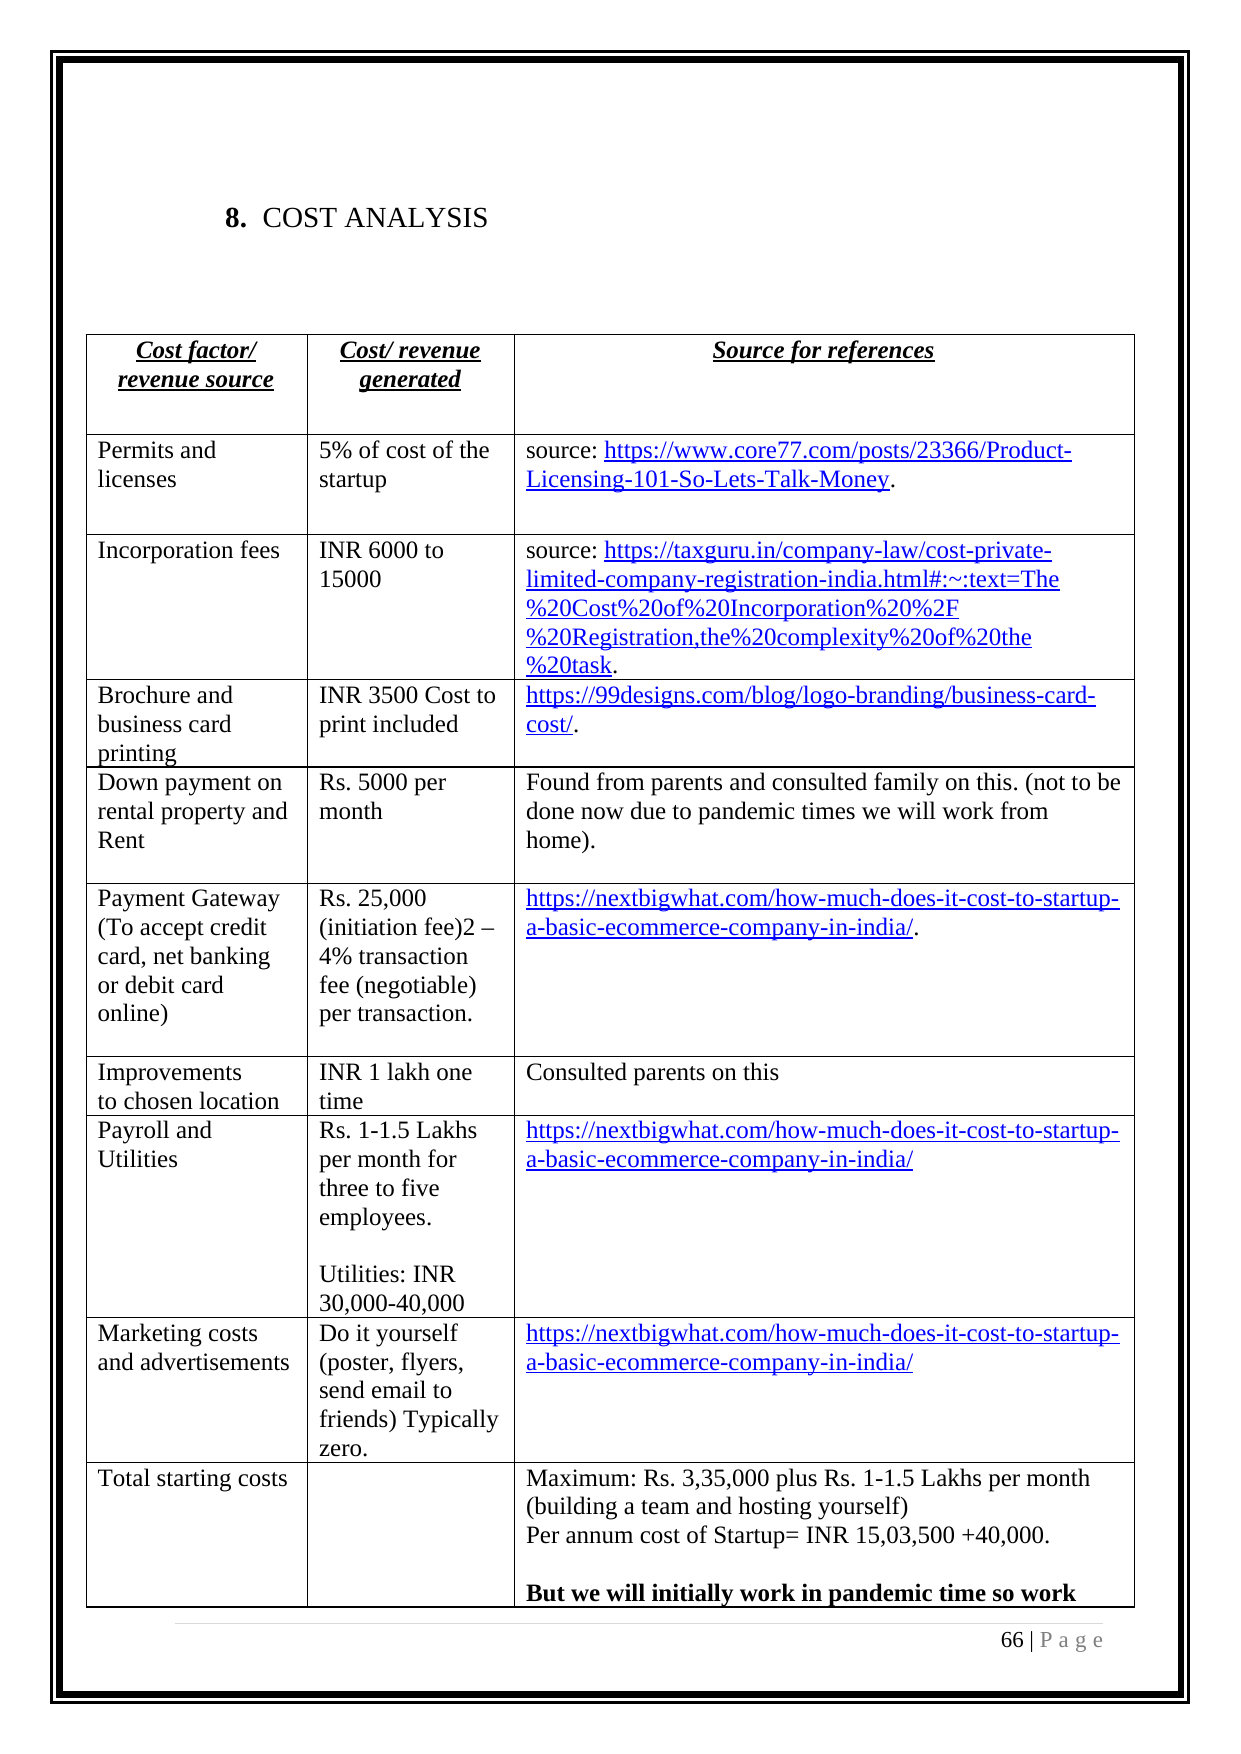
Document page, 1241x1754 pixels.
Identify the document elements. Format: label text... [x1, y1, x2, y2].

table_header Source for references [515, 335, 1134, 434]
table_cell Do it yourself (poster, flyers, send email to friends) Typically zero. [308, 1318, 514, 1462]
table_cell Brochure and business card printing [87, 680, 307, 766]
table_cell Incorporation fees [87, 535, 307, 679]
table_cell Payroll and Utilities [87, 1116, 307, 1317]
table_cell source: https://taxguru.in/company-law/cost-private-limited-company-registration-india.html#:~:text=The%20Cost%20of%20Incorporation%20%2F%20Registration,the%20complexity%20of%20the%20task. [515, 535, 1134, 679]
table_cell Down payment on rental property and Rent [87, 768, 307, 882]
table_cell Rs. 25,000 (initiation fee)2 – 4% transaction fee (negotiable) per transaction. [308, 884, 514, 1056]
table_cell Payment Gateway (To accept credit card, net banking or debit card online) [87, 884, 307, 1056]
table_cell Marketing costs and advertisements [87, 1318, 307, 1462]
table_cell 5% of cost of the startup [308, 435, 514, 534]
table_cell https://nextbigwhat.com/how-much-does-it-cost-to-startup-a-basic-ecommerce-company-in-india/ [515, 1318, 1134, 1462]
table_cell https://nextbigwhat.com/how-much-does-it-cost-to-startup-a-basic-ecommerce-company-in-india/ [515, 1116, 1134, 1317]
list COST ANALYSIS [225, 200, 1103, 234]
table_header Cost factor/ revenue source [87, 335, 307, 434]
table_cell Permits and licenses [87, 435, 307, 534]
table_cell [87, 1463, 307, 1606]
table_cell source: https://www.core77.com/posts/23366/Product-Licensing-101-So-Lets-Talk-Money. [515, 435, 1134, 534]
table_cell Found from parents and consulted family on this. (not to be done now due to pandemic times we will work from home). [515, 768, 1134, 882]
table_cell https://nextbigwhat.com/how-much-does-it-cost-to-startup-a-basic-ecommerce-company-in-india/. [515, 884, 1134, 1056]
table_cell Improvements to chosen location [87, 1057, 307, 1114]
table_cell https://99designs.com/blog/logo-branding/business-card-cost/. [515, 680, 1134, 766]
table_header Cost/ revenue generated [308, 335, 514, 434]
table_cell Rs. 5000 per month [308, 768, 514, 882]
table_cell INR 6000 to 15000 [308, 535, 514, 679]
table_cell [515, 1463, 1134, 1606]
table_cell INR 3500 Cost to print included [308, 680, 514, 766]
table_cell INR 1 lakh one time [308, 1057, 514, 1114]
table_cell [308, 1463, 514, 1606]
table_cell Consulted parents on this [515, 1057, 1134, 1114]
table_cell Rs. 1-1.5 Lakhs per month for three to five employees. Utilities: INR 30,000-40,000 [308, 1116, 514, 1317]
